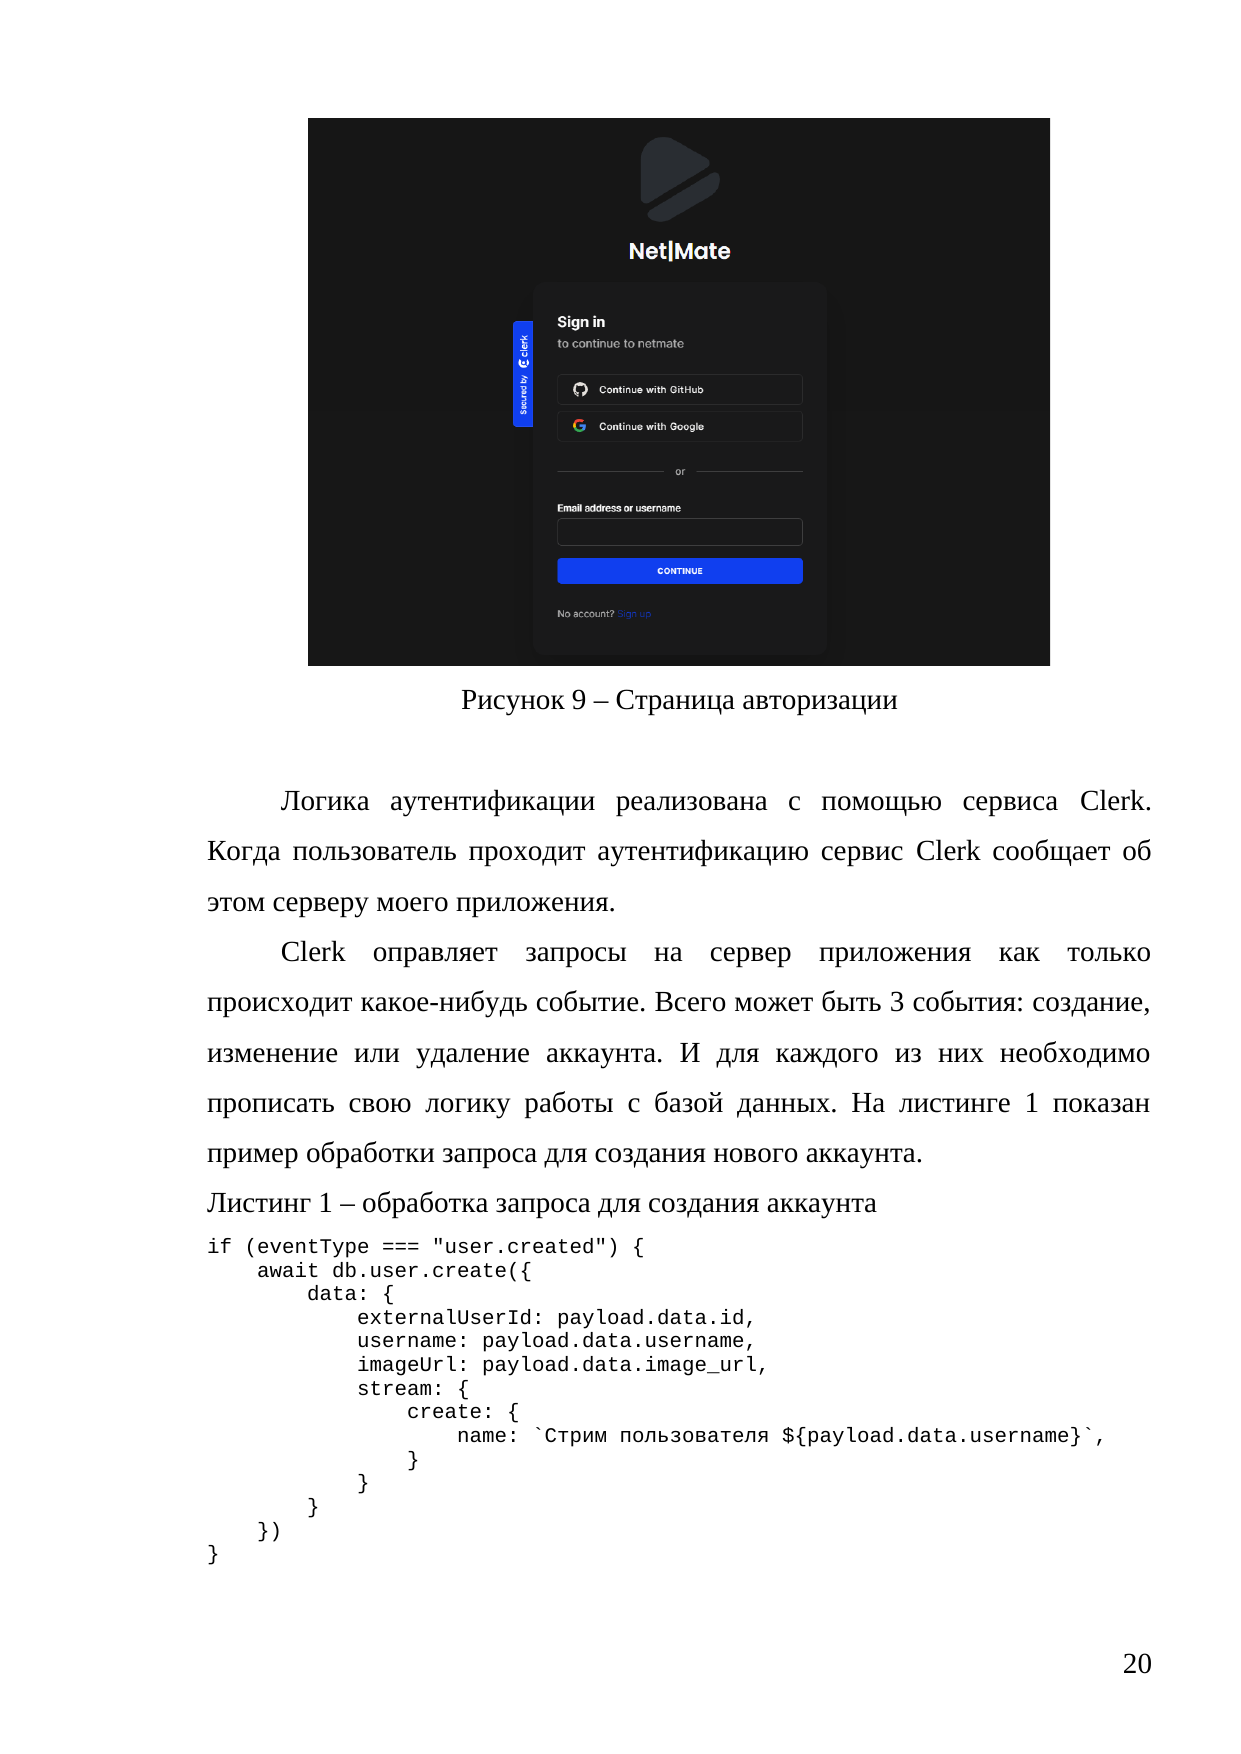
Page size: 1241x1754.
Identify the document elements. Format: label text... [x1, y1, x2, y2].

text externalUserId: payload.data.id, [207, 1307, 1152, 1331]
text create: { [207, 1401, 1152, 1425]
text stream: { [207, 1378, 1152, 1401]
text await db.user.create({ [207, 1259, 1152, 1283]
text name: `Стрим пользователя ${payload.data.username}`, [207, 1425, 1152, 1449]
text Рисунок 9 – Страница авторизации [207, 682, 1152, 716]
text } [207, 1543, 1152, 1567]
text Clerk оправляет запросы на сервер приложения как только происходит какое-нибудь событие. Всего может быть 3 события: создание, изменение или удаление аккаунта. И для каждого из них необходимо прописать свою логику работы с базой данных. На листинге 1 показан пример обработки запроса для создания нового аккаунта. [207, 934, 1152, 1169]
text imageUrl: payload.data.image_url, [207, 1354, 1152, 1378]
text } [207, 1496, 1152, 1520]
text }) [207, 1520, 1152, 1543]
text } [207, 1449, 1152, 1472]
text Листинг 1 – обработка запроса для создания аккаунта [207, 1186, 1152, 1219]
text username: payload.data.username, [207, 1331, 1152, 1354]
text Логика аутентификации реализована с помощью сервиса Clerk. Когда пользователь проходит аутентификацию сервис Clerk сообщает об этом серверу моего приложения. [207, 783, 1152, 917]
picture [308, 118, 1051, 666]
text if (eventType === "user.created") { [207, 1236, 1152, 1259]
text } [207, 1472, 1152, 1496]
text data: { [207, 1283, 1152, 1307]
